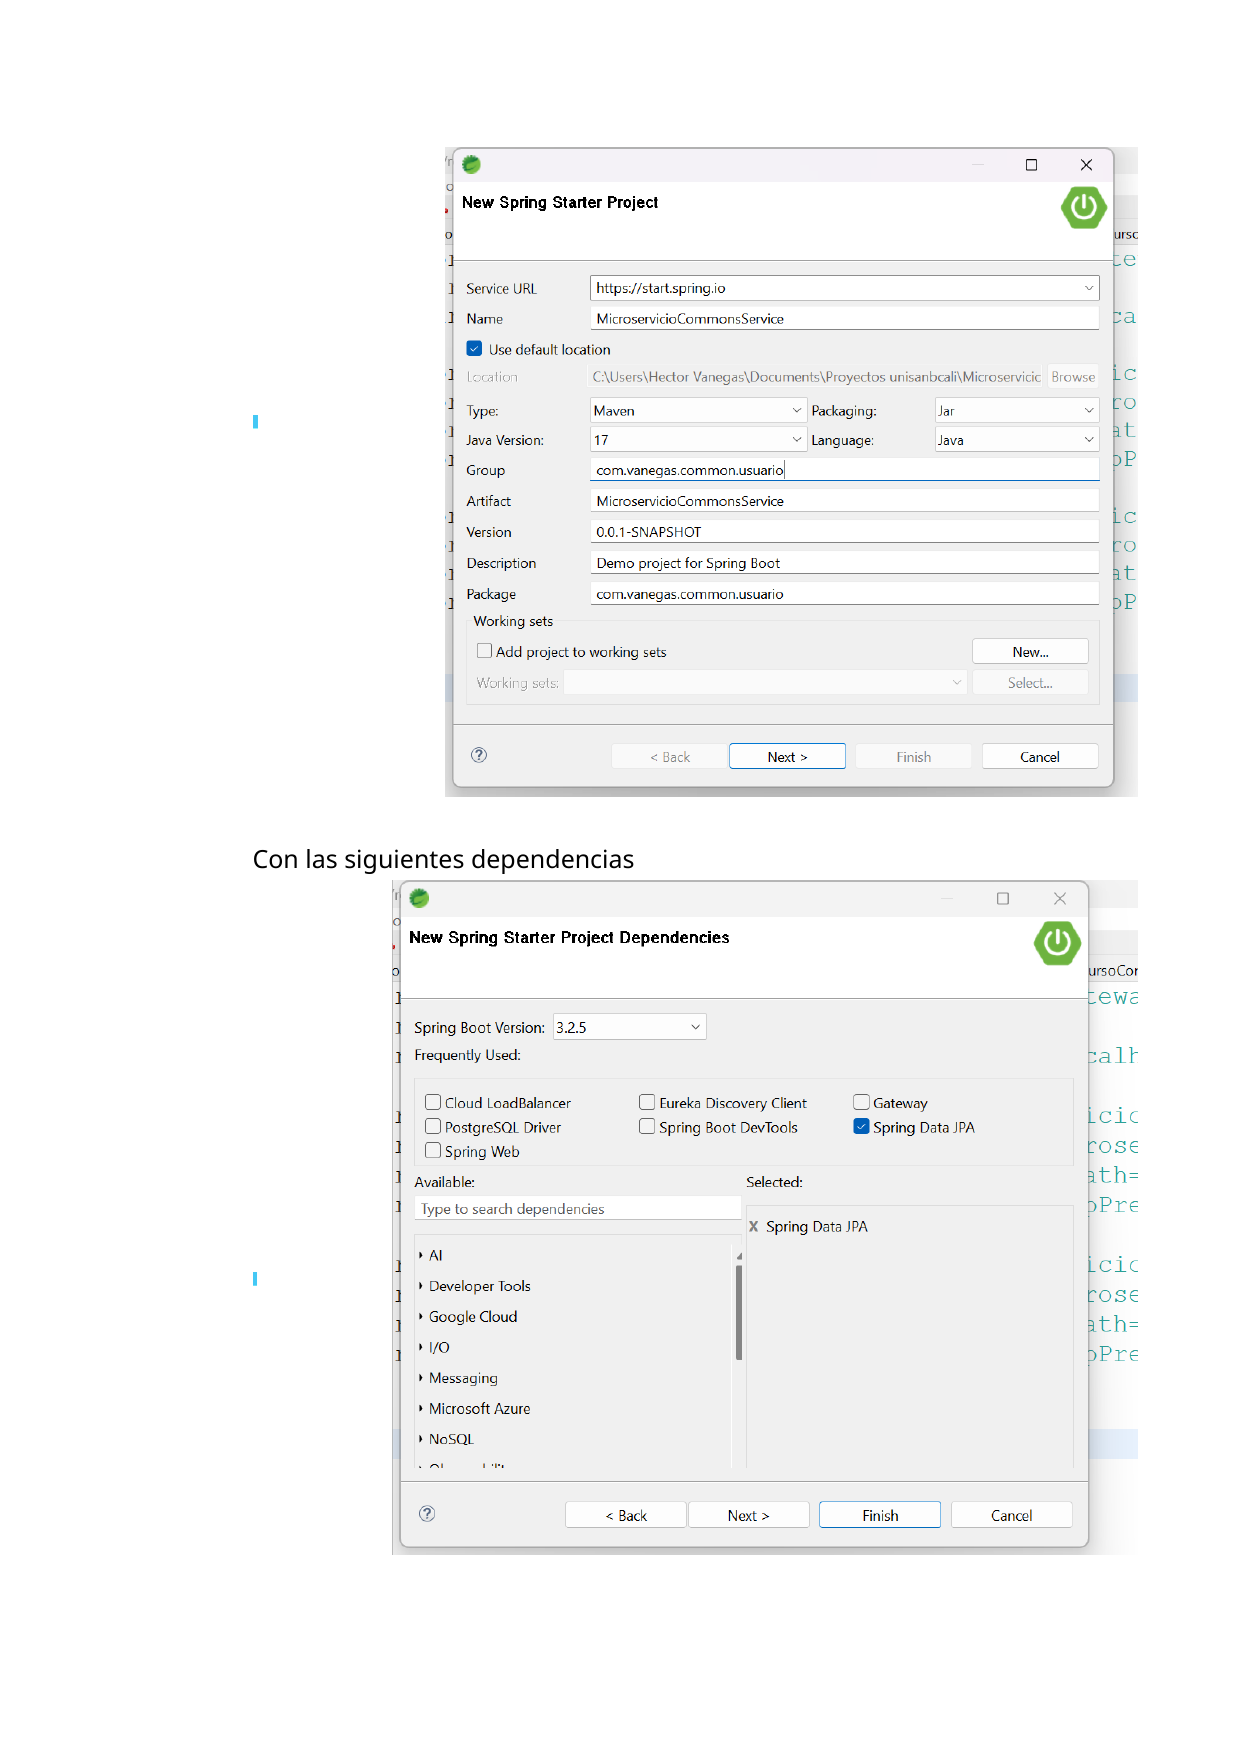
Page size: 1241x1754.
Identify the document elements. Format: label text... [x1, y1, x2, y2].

list Con las siguientes dependencias [252, 841, 1063, 875]
picture [252, 880, 1138, 1555]
picture [252, 147, 1138, 797]
